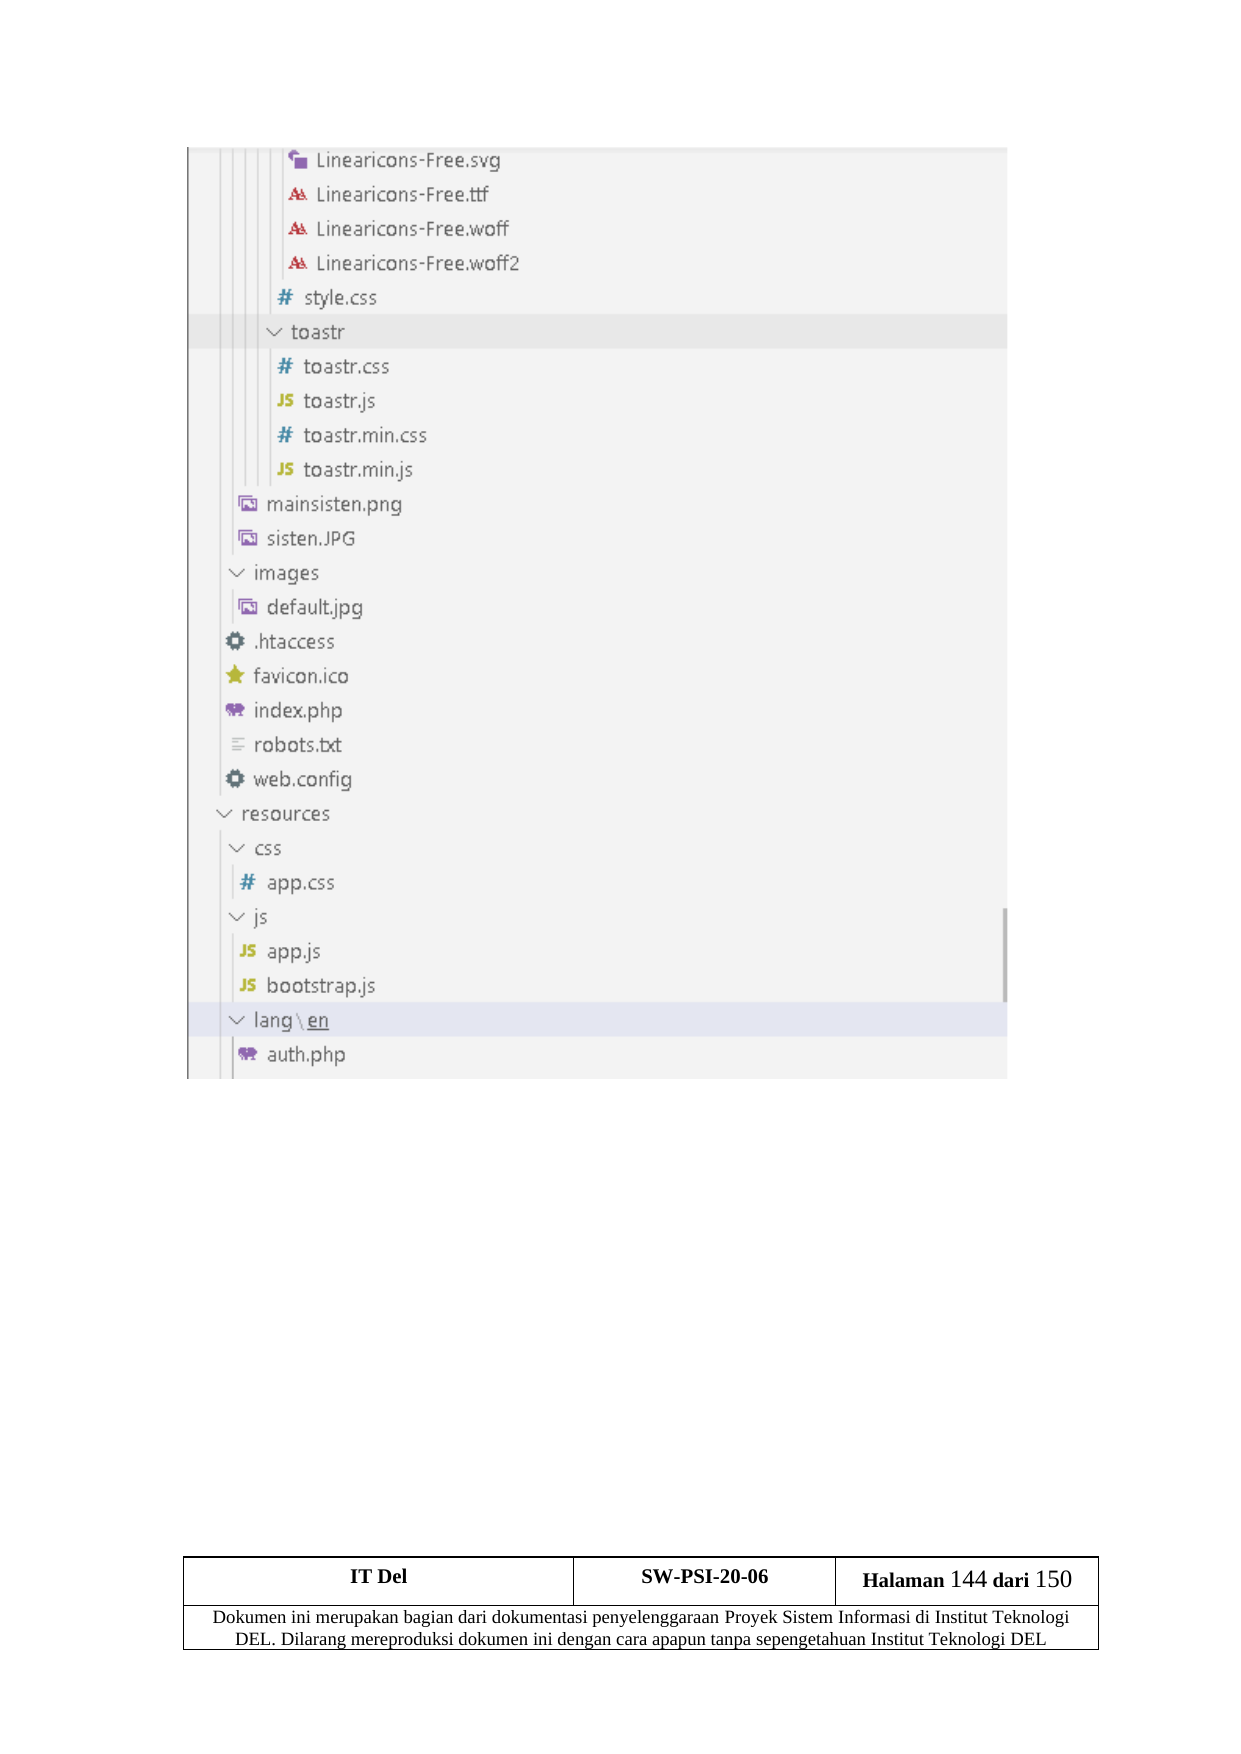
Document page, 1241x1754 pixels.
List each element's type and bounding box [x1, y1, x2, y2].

picture [187, 147, 1008, 1079]
